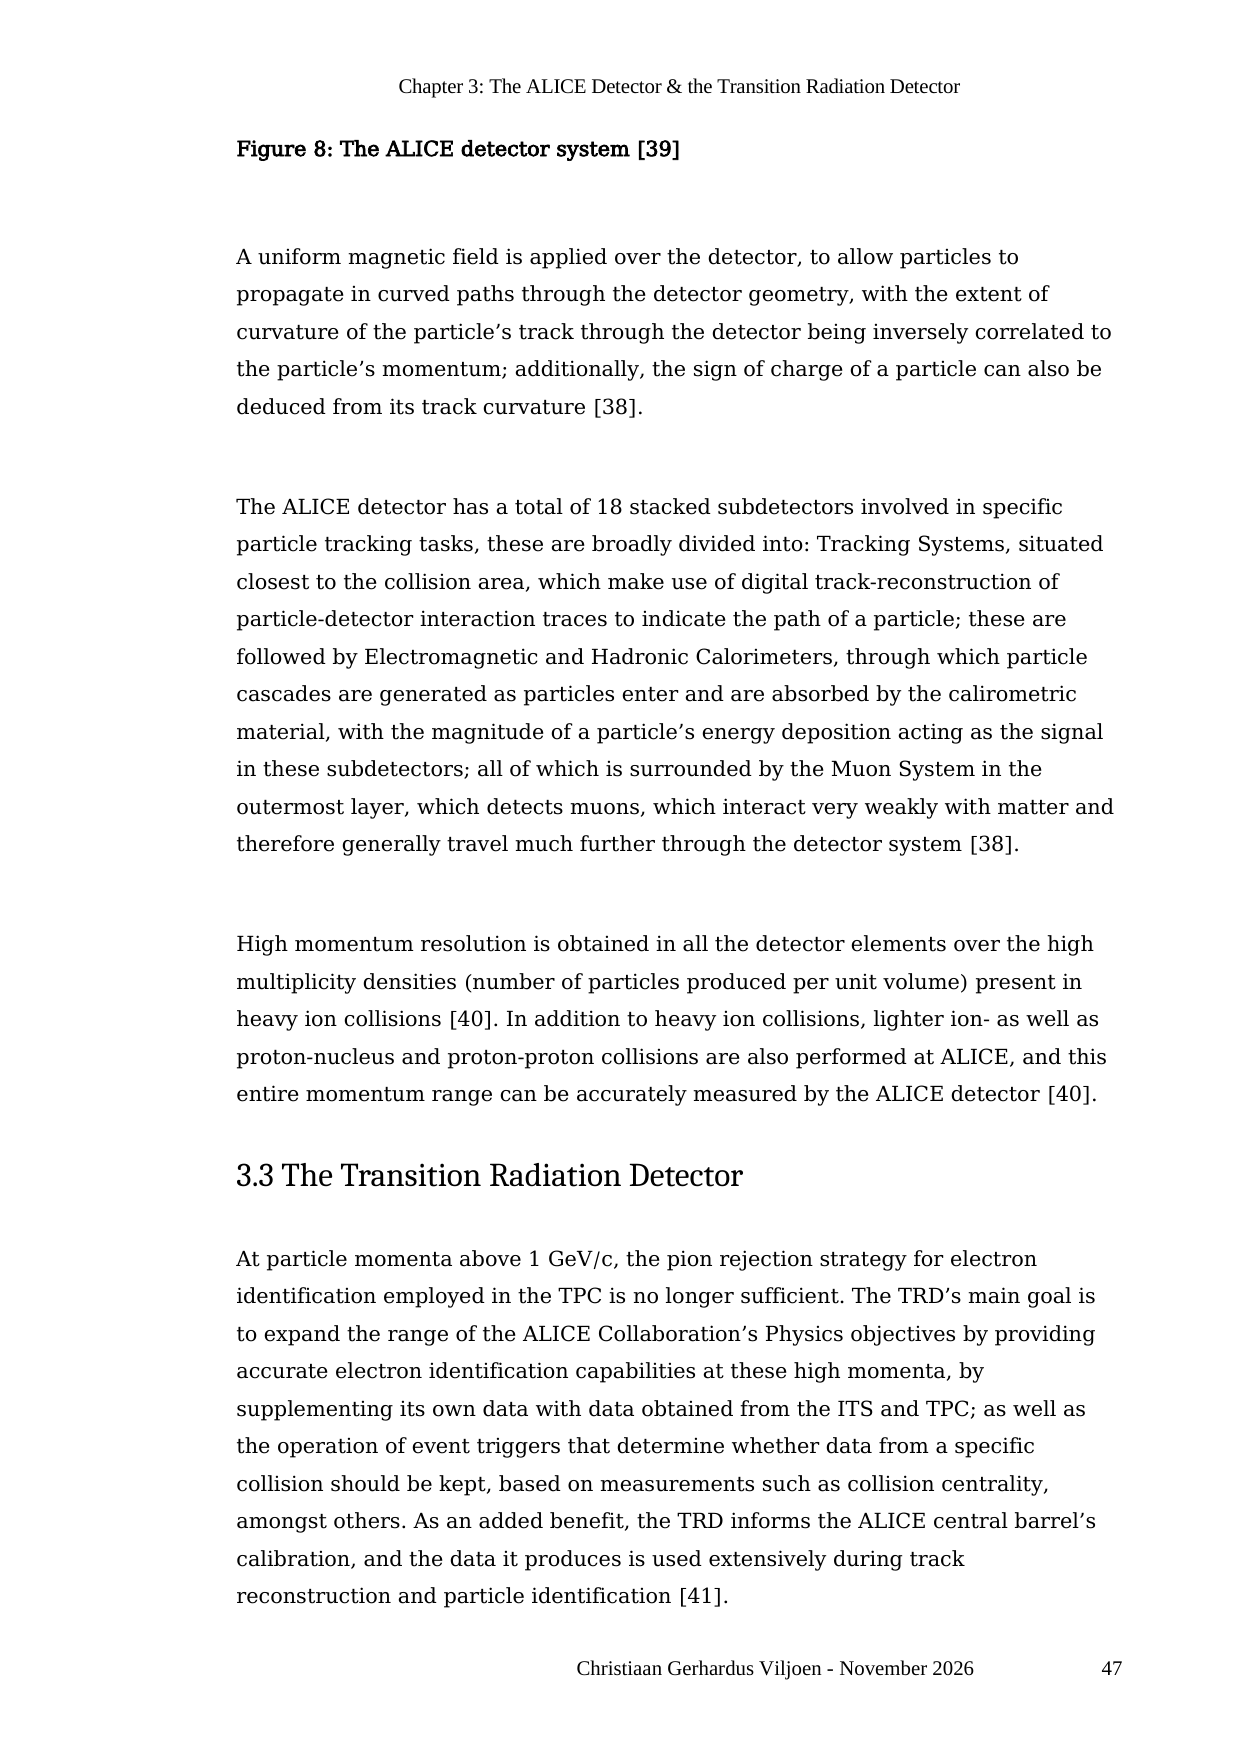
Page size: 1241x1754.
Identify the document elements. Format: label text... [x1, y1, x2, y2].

text At particle momenta above 1 GeV/c, the pion rejection strategy for electron identification employed in the TPC is no longer sufficient. The TRD’s main goal is to expand the range of the ALICE Collaboration’s Physics objectives by providing accurate electron identification capabilities at these high momenta, by supplementing its own data with data obtained from the ITS and TPC; as well as the operation of event triggers that determine whether data from a specific collision should be kept, based on measurements such as collision centrality, amongst others. As an added benefit, the TRD informs the ALICE central barrel’s calibration, and the data it produces is used extensively during track reconstruction and particle identification . [236, 1245, 1122, 1608]
text Figure 9: The ALICE detector system [236, 135, 1122, 160]
text The ALICE detector has a total of 18 stacked subdetectors involved in specific particle tracking tasks, these are broadly divided into: Tracking Systems, situated closest to the collision area, which make use of digital track-reconstruction of particle-detector interaction traces to indicate the path of a particle; these are followed by Electromagnetic and Hadronic Calorimeters, through which particle cascades are generated as particles enter and are absorbed by the calirometric material, with the magnitude of a particle’s energy deposition acting as the signal in these subdetectors; all of which is surrounded by the Muon System in the outermost layer, which detects muons, which interact very weakly with matter and therefore generally travel much further through the detector system . [236, 494, 1122, 856]
text A uniform magnetic field is applied over the detector, to allow particles to propagate in curved paths through the detector geometry, with the extent of curvature of the particle’s track through the detector being inversely correlated to the particle’s momentum; additionally, the sign of charge of a particle can also be deduced from its track curvature . [236, 244, 1122, 419]
text High momentum resolution is obtained in all the detector elements over the high multiplicity densities (number of particles produced per unit volume) present in heavy ion collisions . In addition to heavy ion collisions, lighter ion- as well as proton-nucleus and proton-proton collisions are also performed at ALICE, and this entire momentum range can be accurately measured by the ALICE detector . [236, 931, 1122, 1106]
subtitle The Transition Radiation Detector [236, 1156, 1122, 1194]
